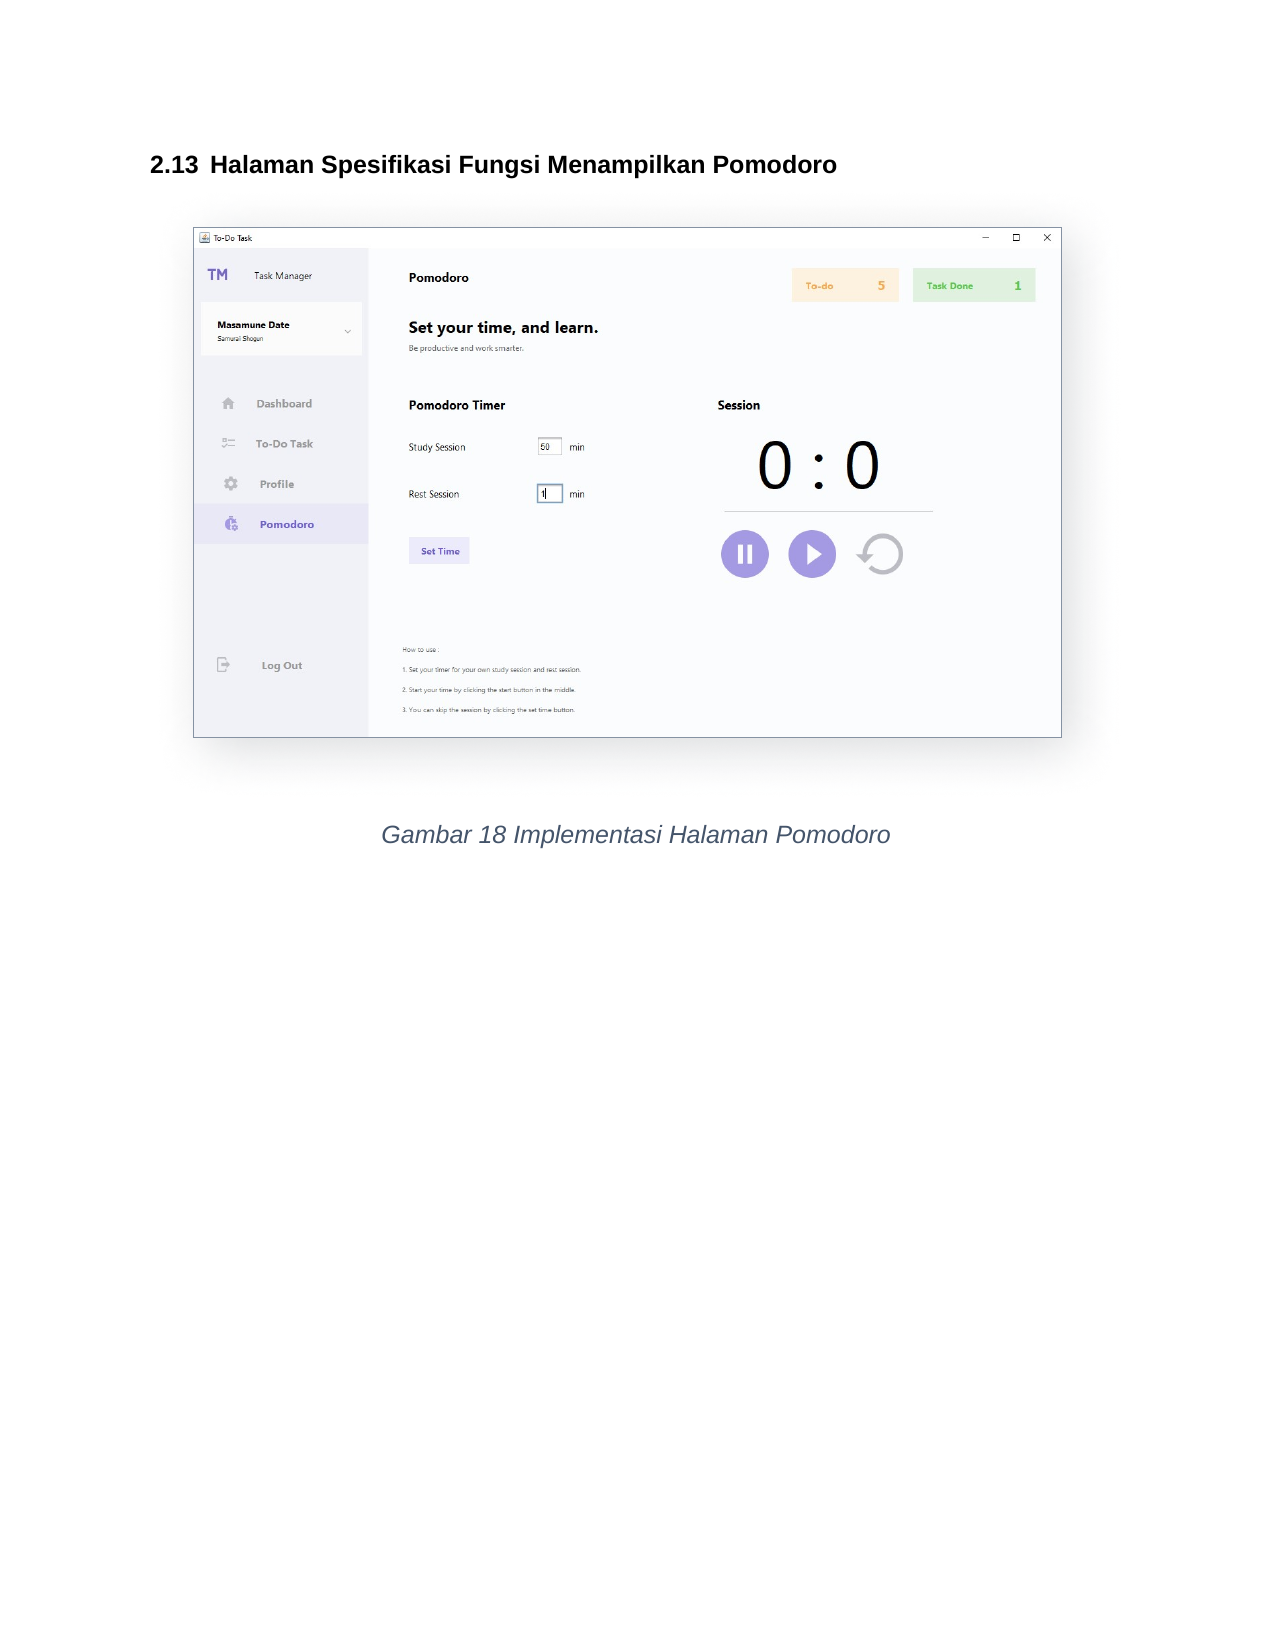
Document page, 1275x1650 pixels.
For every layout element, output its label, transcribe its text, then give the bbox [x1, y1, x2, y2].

picture [150, 185, 1125, 802]
subtitle Halaman Spesifikasi Fungsi Menampilkan Pomodoro [150, 150, 1125, 179]
text Gambar 18 Implementasi Halaman Pomodoro [150, 821, 1125, 849]
